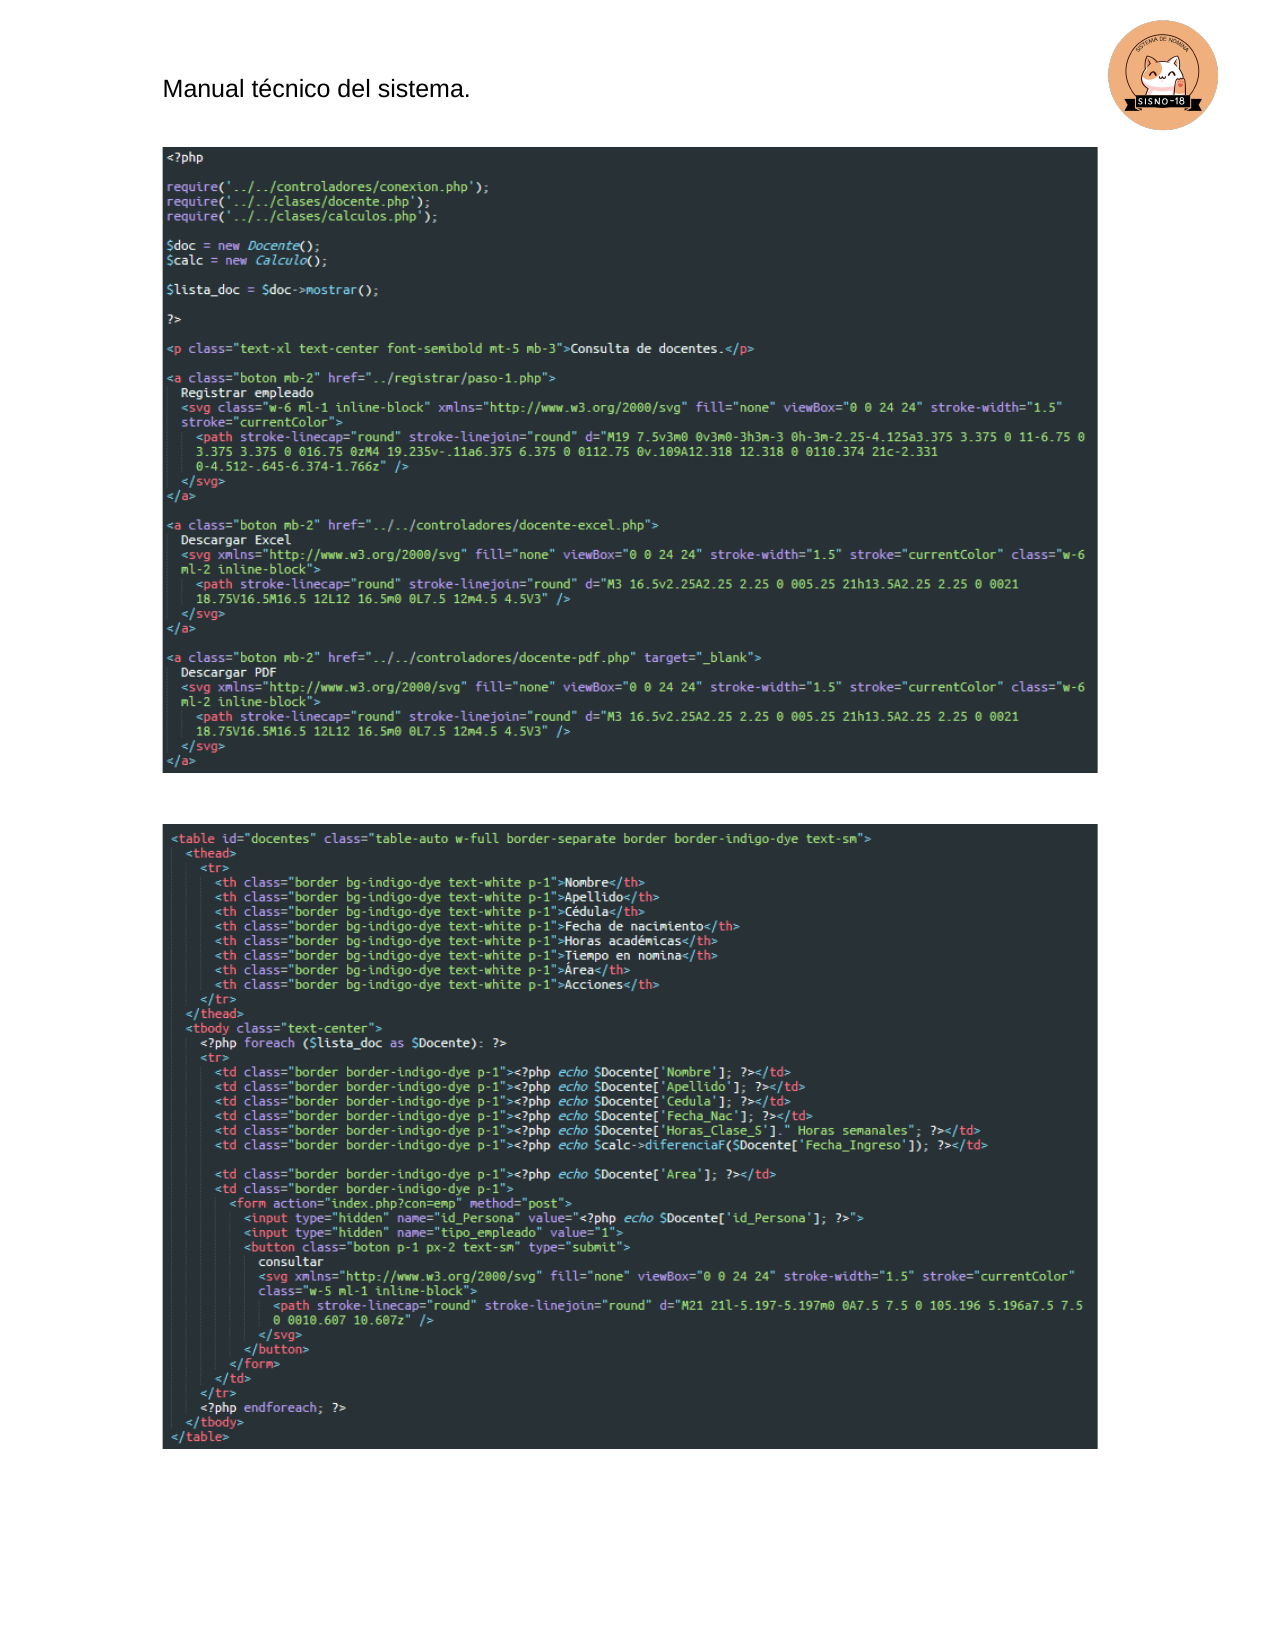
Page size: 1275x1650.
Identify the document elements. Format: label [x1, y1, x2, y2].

picture [162, 147, 1098, 773]
picture [162, 824, 1098, 1449]
picture [1101, 12, 1225, 136]
